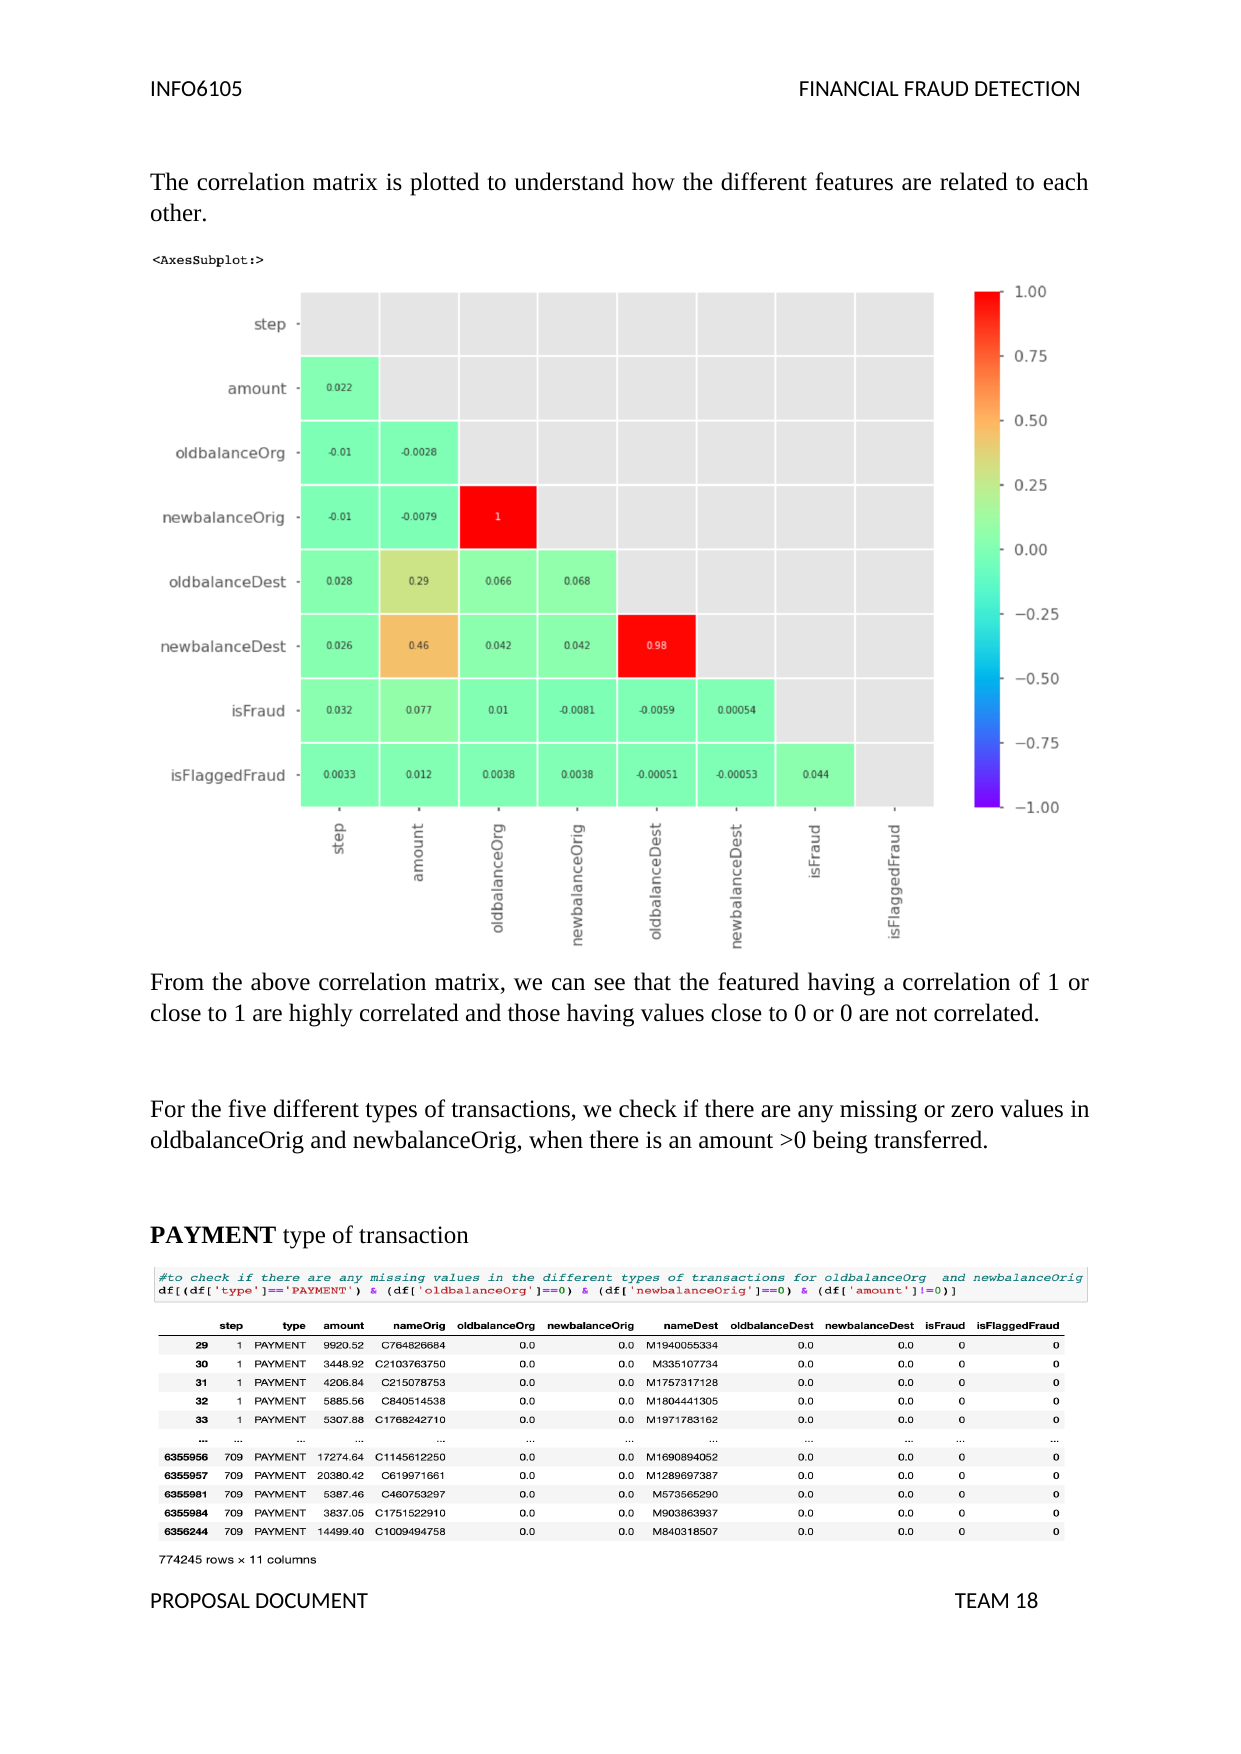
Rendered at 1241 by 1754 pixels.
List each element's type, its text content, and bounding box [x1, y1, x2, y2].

text From the above correlation matrix, we can see that the featured having a correlation of 1 or close to 1 are highly correlated and those having values close to 0 or 0 are not correlated. [150, 967, 1090, 1027]
text PAYMENT type of transaction [150, 1220, 1090, 1249]
picture [150, 1267, 1090, 1570]
text The correlation matrix is plotted to understand how the different features are related to each other. [150, 167, 1090, 227]
text For the five different types of transactions, we check if there are any missing or zero values in oldbalanceOrig and newbalanceOrig, when there is an amount >0 being transferred. [150, 1094, 1090, 1153]
picture [150, 246, 1090, 949]
